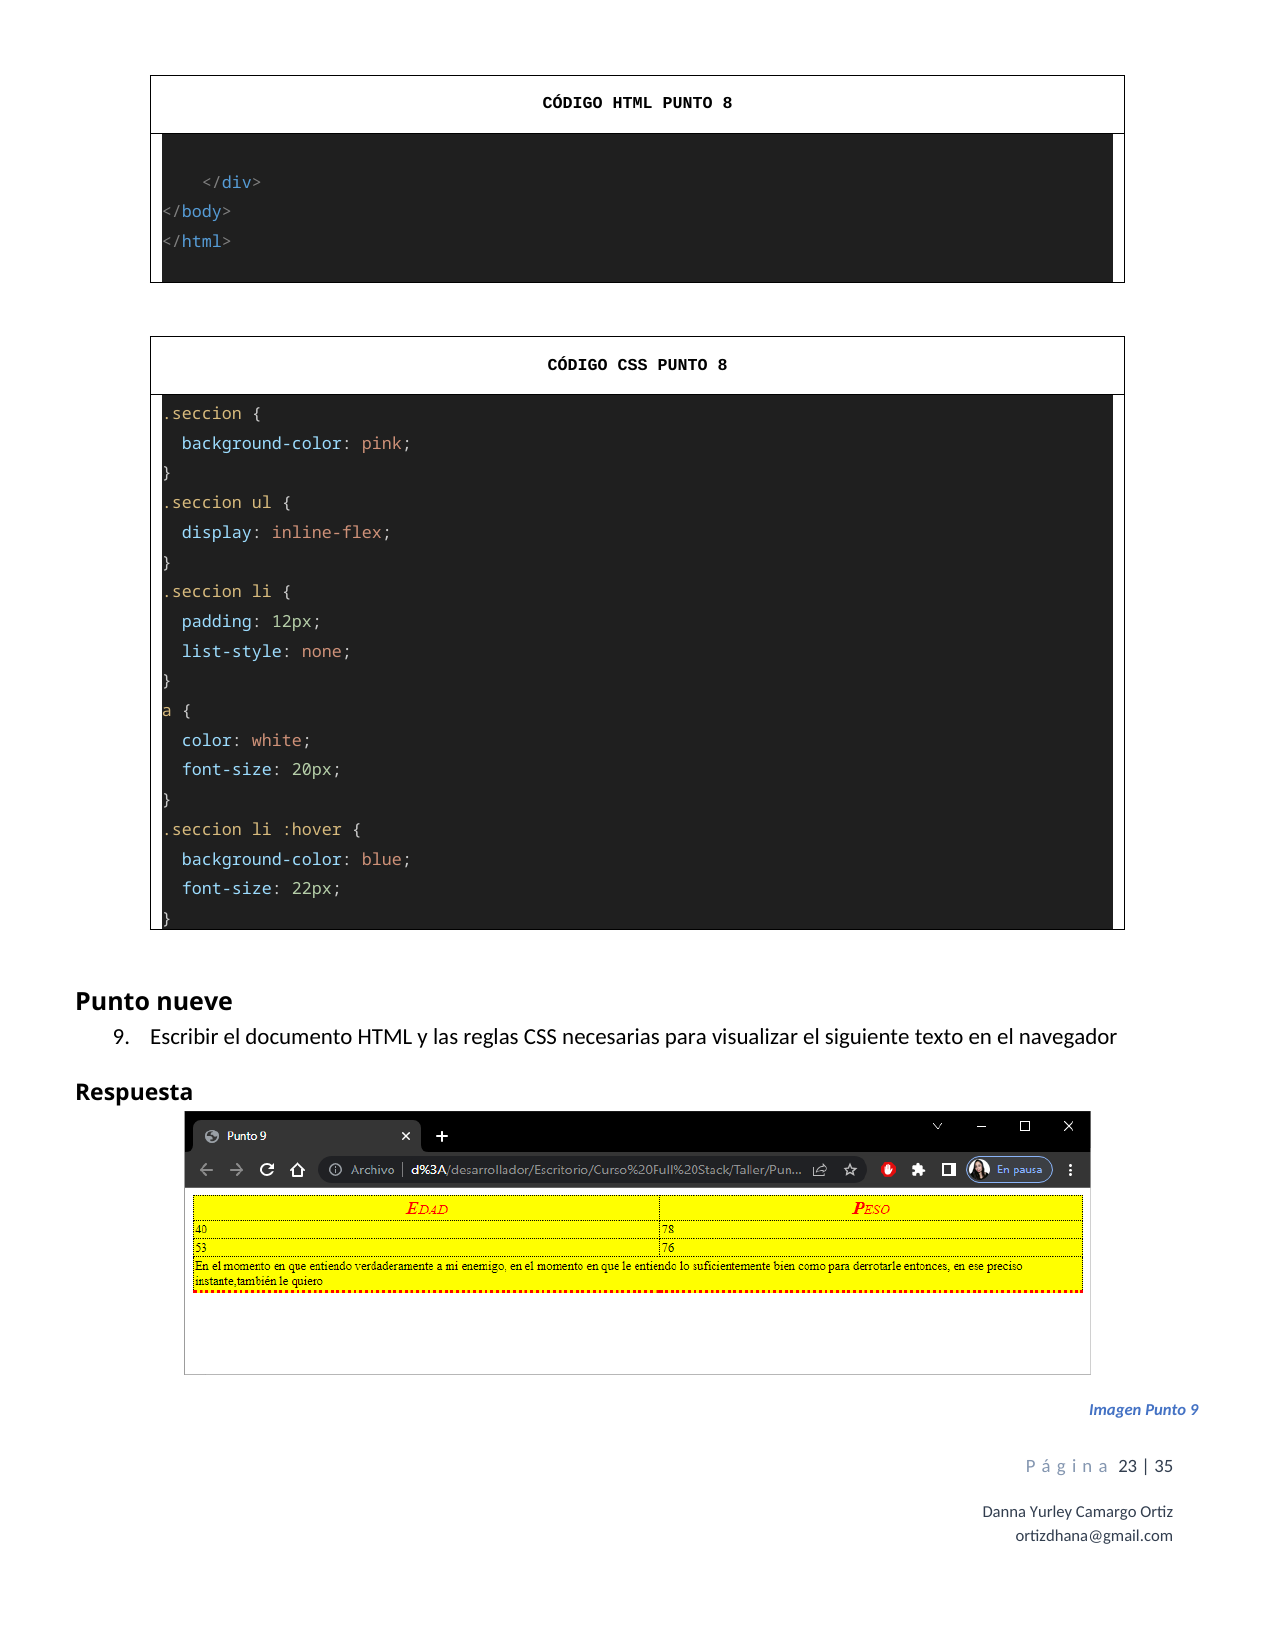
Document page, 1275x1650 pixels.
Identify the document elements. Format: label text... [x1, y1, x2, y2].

text Imagen Punto 9 [75, 1399, 1200, 1420]
subtitle Punto nueve [75, 983, 1200, 1017]
picture [184, 1111, 1091, 1375]
list Escribir el documento HTML y las reglas CSS necesarias para visualizar el siguiente texto en el navegador [112, 1022, 1200, 1050]
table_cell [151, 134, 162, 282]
subtitle Respuesta [75, 1075, 1200, 1107]
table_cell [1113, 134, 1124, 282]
